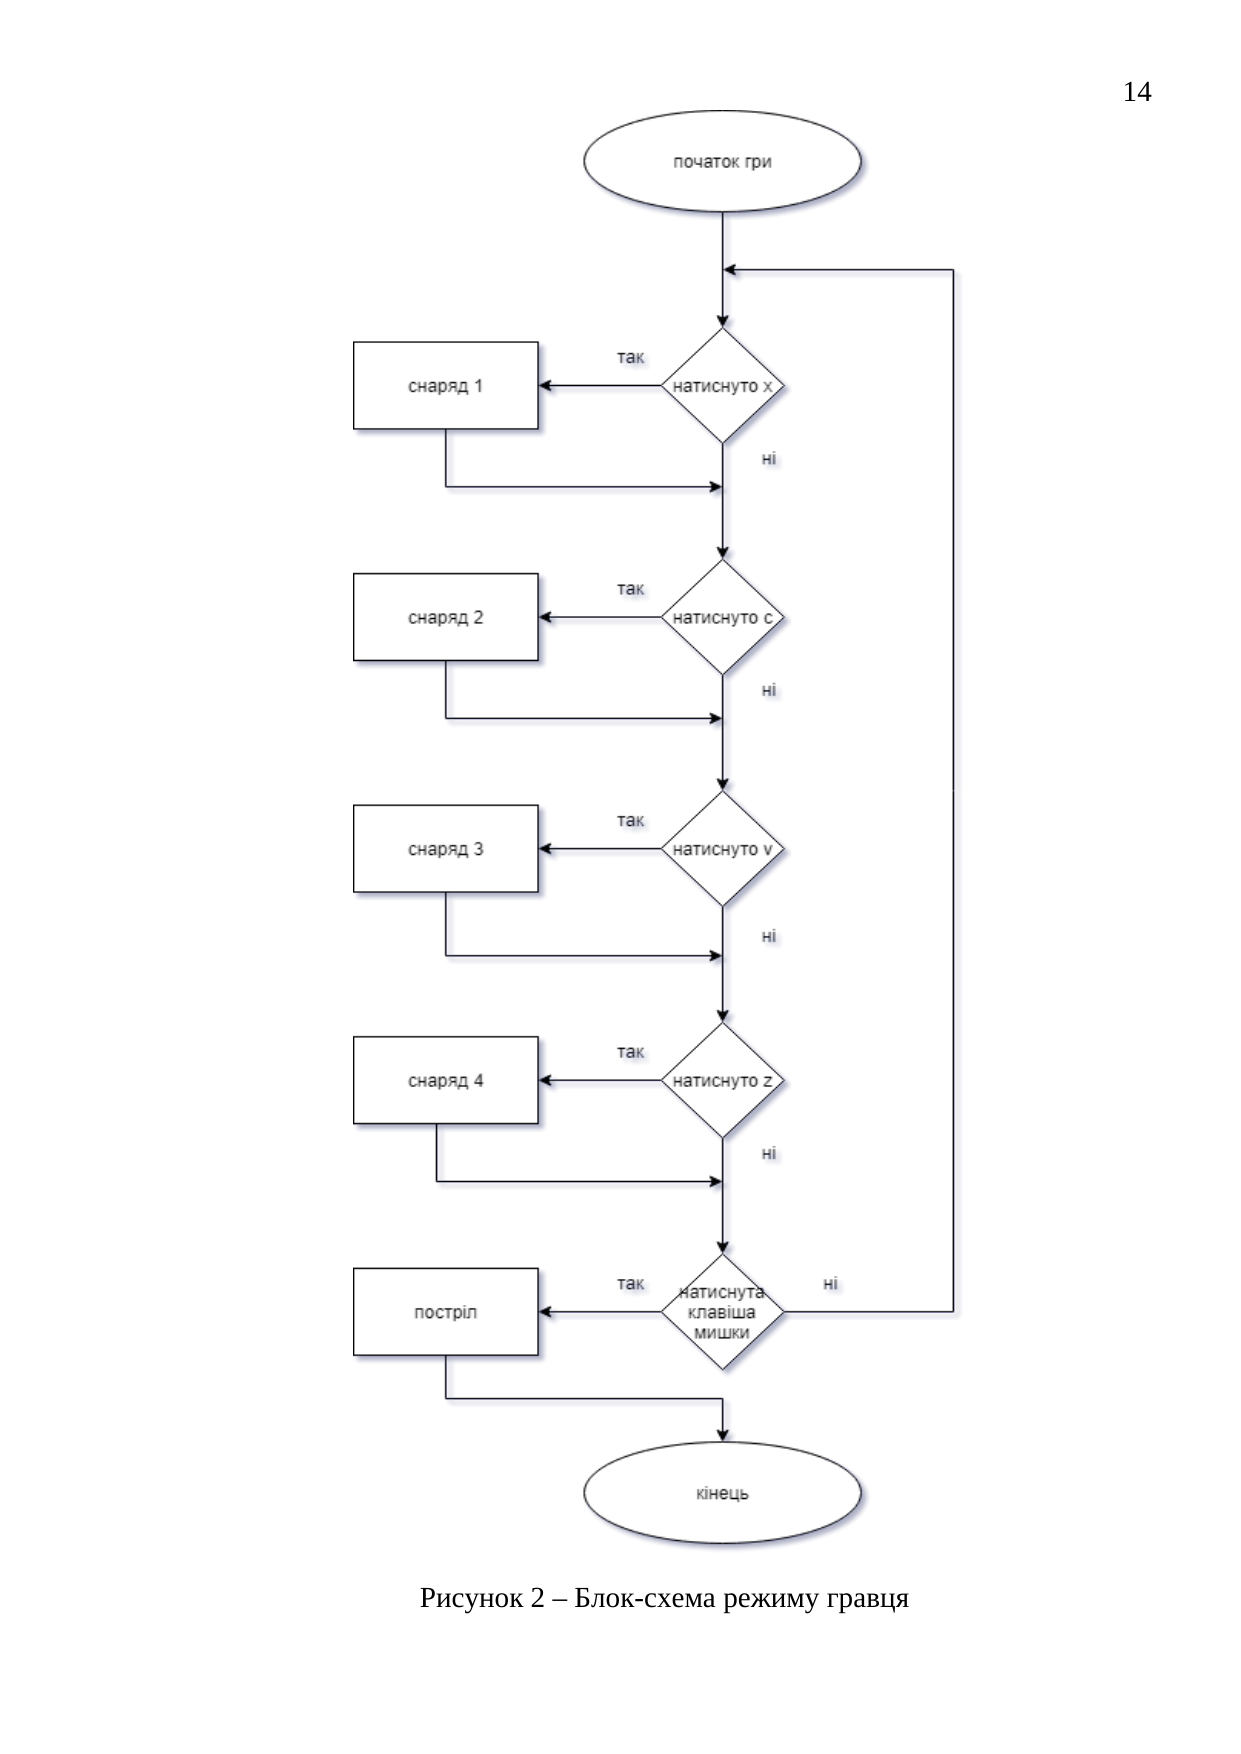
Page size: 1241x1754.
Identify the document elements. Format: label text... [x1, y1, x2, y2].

picture [353, 110, 976, 1553]
text Рисунок 2 – Блок-схема режиму гравця [177, 1581, 909, 1614]
